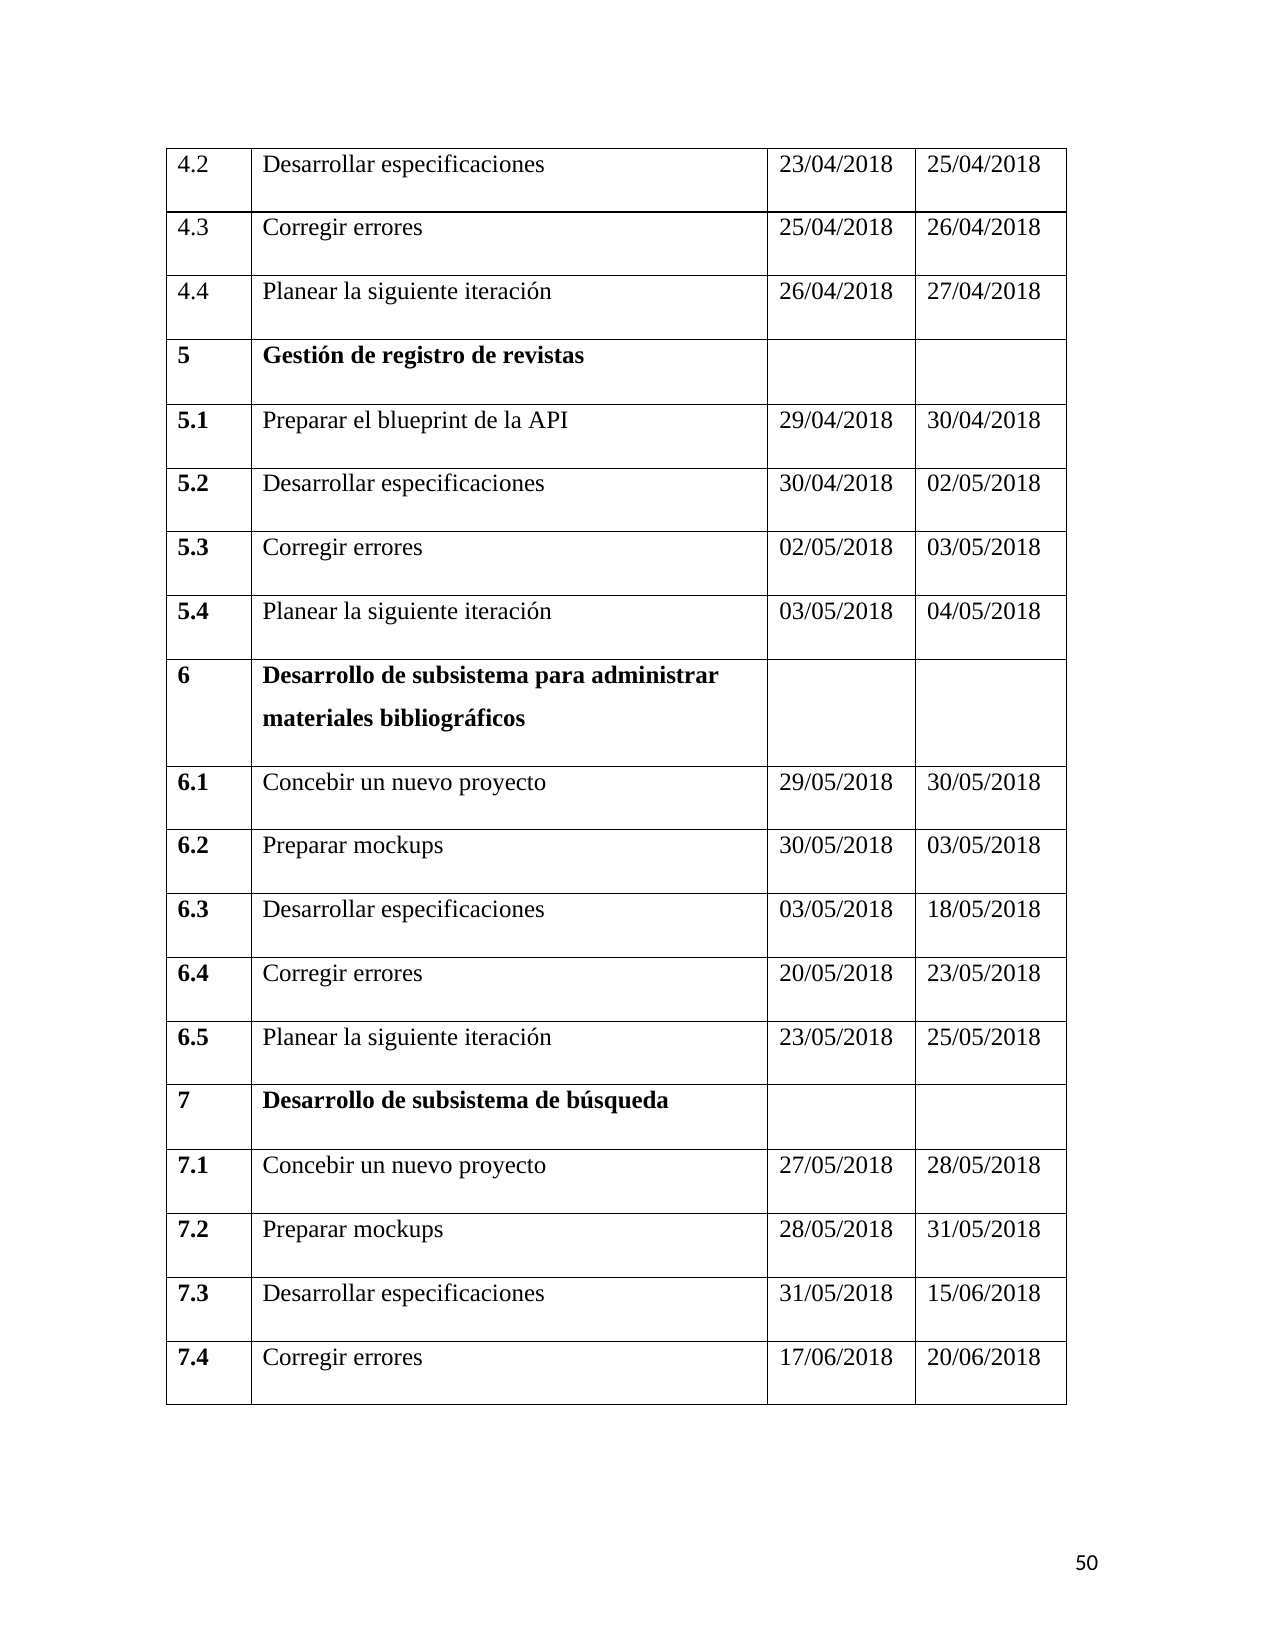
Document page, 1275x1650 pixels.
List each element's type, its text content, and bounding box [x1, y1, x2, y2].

table_cell 6.5 [167, 1022, 251, 1084]
table_cell 4.4 [167, 276, 251, 339]
table_cell 27/04/2018 [916, 276, 1066, 339]
table_cell 30/04/2018 [768, 469, 915, 531]
table_cell 17/06/2018 [768, 1342, 915, 1404]
table_cell Corregir errores [252, 532, 767, 595]
table_cell 5.1 [167, 405, 251, 467]
table_cell 7 [167, 1085, 251, 1149]
table_cell Desarrollo de subsistema de búsqueda [252, 1085, 767, 1149]
table_cell Desarrollar especificaciones [252, 149, 767, 211]
table_cell Preparar mockups [252, 830, 767, 893]
table_cell 30/05/2018 [768, 830, 915, 893]
table_cell 6.4 [167, 958, 251, 1021]
table_cell 04/05/2018 [916, 596, 1066, 659]
table_cell [916, 1085, 1066, 1149]
table_cell 29/05/2018 [768, 767, 915, 829]
table_cell 03/05/2018 [916, 532, 1066, 595]
table_cell 02/05/2018 [768, 532, 915, 595]
table_cell [768, 1085, 915, 1149]
table_cell 27/05/2018 [768, 1150, 915, 1213]
table_cell Desarrollo de subsistema para administrar materiales bibliográficos [252, 660, 767, 766]
table_cell 23/05/2018 [916, 958, 1066, 1021]
table_cell 7.1 [167, 1150, 251, 1213]
table_cell Preparar el blueprint de la API [252, 405, 767, 467]
table_cell Corregir errores [252, 213, 767, 275]
table_cell 4.2 [167, 149, 251, 211]
table_cell 6.3 [167, 894, 251, 957]
table_cell [768, 660, 915, 766]
table_cell Concebir un nuevo proyecto [252, 767, 767, 829]
table_cell Planear la siguiente iteración [252, 276, 767, 339]
table_cell Desarrollar especificaciones [252, 469, 767, 531]
table_cell Corregir errores [252, 1342, 767, 1404]
table_cell Desarrollar especificaciones [252, 894, 767, 957]
table_cell 25/04/2018 [916, 149, 1066, 211]
table_cell Planear la siguiente iteración [252, 596, 767, 659]
table_cell 15/06/2018 [916, 1278, 1066, 1341]
table_cell Corregir errores [252, 958, 767, 1021]
table_cell Preparar mockups [252, 1214, 767, 1277]
table_cell [768, 340, 915, 404]
table_cell [916, 660, 1066, 766]
table_cell 23/04/2018 [768, 149, 915, 211]
table_cell 26/04/2018 [916, 213, 1066, 275]
table_cell 5.3 [167, 532, 251, 595]
table_cell 31/05/2018 [916, 1214, 1066, 1277]
table_cell 6.2 [167, 830, 251, 893]
table_cell 20/06/2018 [916, 1342, 1066, 1404]
table_cell 30/04/2018 [916, 405, 1066, 467]
table_cell 03/05/2018 [768, 894, 915, 957]
table_cell 6.1 [167, 767, 251, 829]
table_cell 31/05/2018 [768, 1278, 915, 1341]
table_cell [916, 340, 1066, 404]
table_cell 5.2 [167, 469, 251, 531]
table_cell Concebir un nuevo proyecto [252, 1150, 767, 1213]
table_cell 5 [167, 340, 251, 404]
table_cell 7.4 [167, 1342, 251, 1404]
table_cell 29/04/2018 [768, 405, 915, 467]
table_cell 30/05/2018 [916, 767, 1066, 829]
table_cell 25/04/2018 [768, 213, 915, 275]
table_cell 23/05/2018 [768, 1022, 915, 1084]
table_cell Desarrollar especificaciones [252, 1278, 767, 1341]
table_cell 25/05/2018 [916, 1022, 1066, 1084]
table_cell 28/05/2018 [916, 1150, 1066, 1213]
table_cell 7.3 [167, 1278, 251, 1341]
table_cell 7.2 [167, 1214, 251, 1277]
table_cell Planear la siguiente iteración [252, 1022, 767, 1084]
table_cell 6 [167, 660, 251, 766]
table_cell 02/05/2018 [916, 469, 1066, 531]
table_cell 18/05/2018 [916, 894, 1066, 957]
table_cell 5.4 [167, 596, 251, 659]
table_cell 28/05/2018 [768, 1214, 915, 1277]
table_cell 20/05/2018 [768, 958, 915, 1021]
table_cell 4.3 [167, 213, 251, 275]
table_cell 03/05/2018 [916, 830, 1066, 893]
table_cell 26/04/2018 [768, 276, 915, 339]
table_cell Gestión de registro de revistas [252, 340, 767, 404]
table_cell 03/05/2018 [768, 596, 915, 659]
